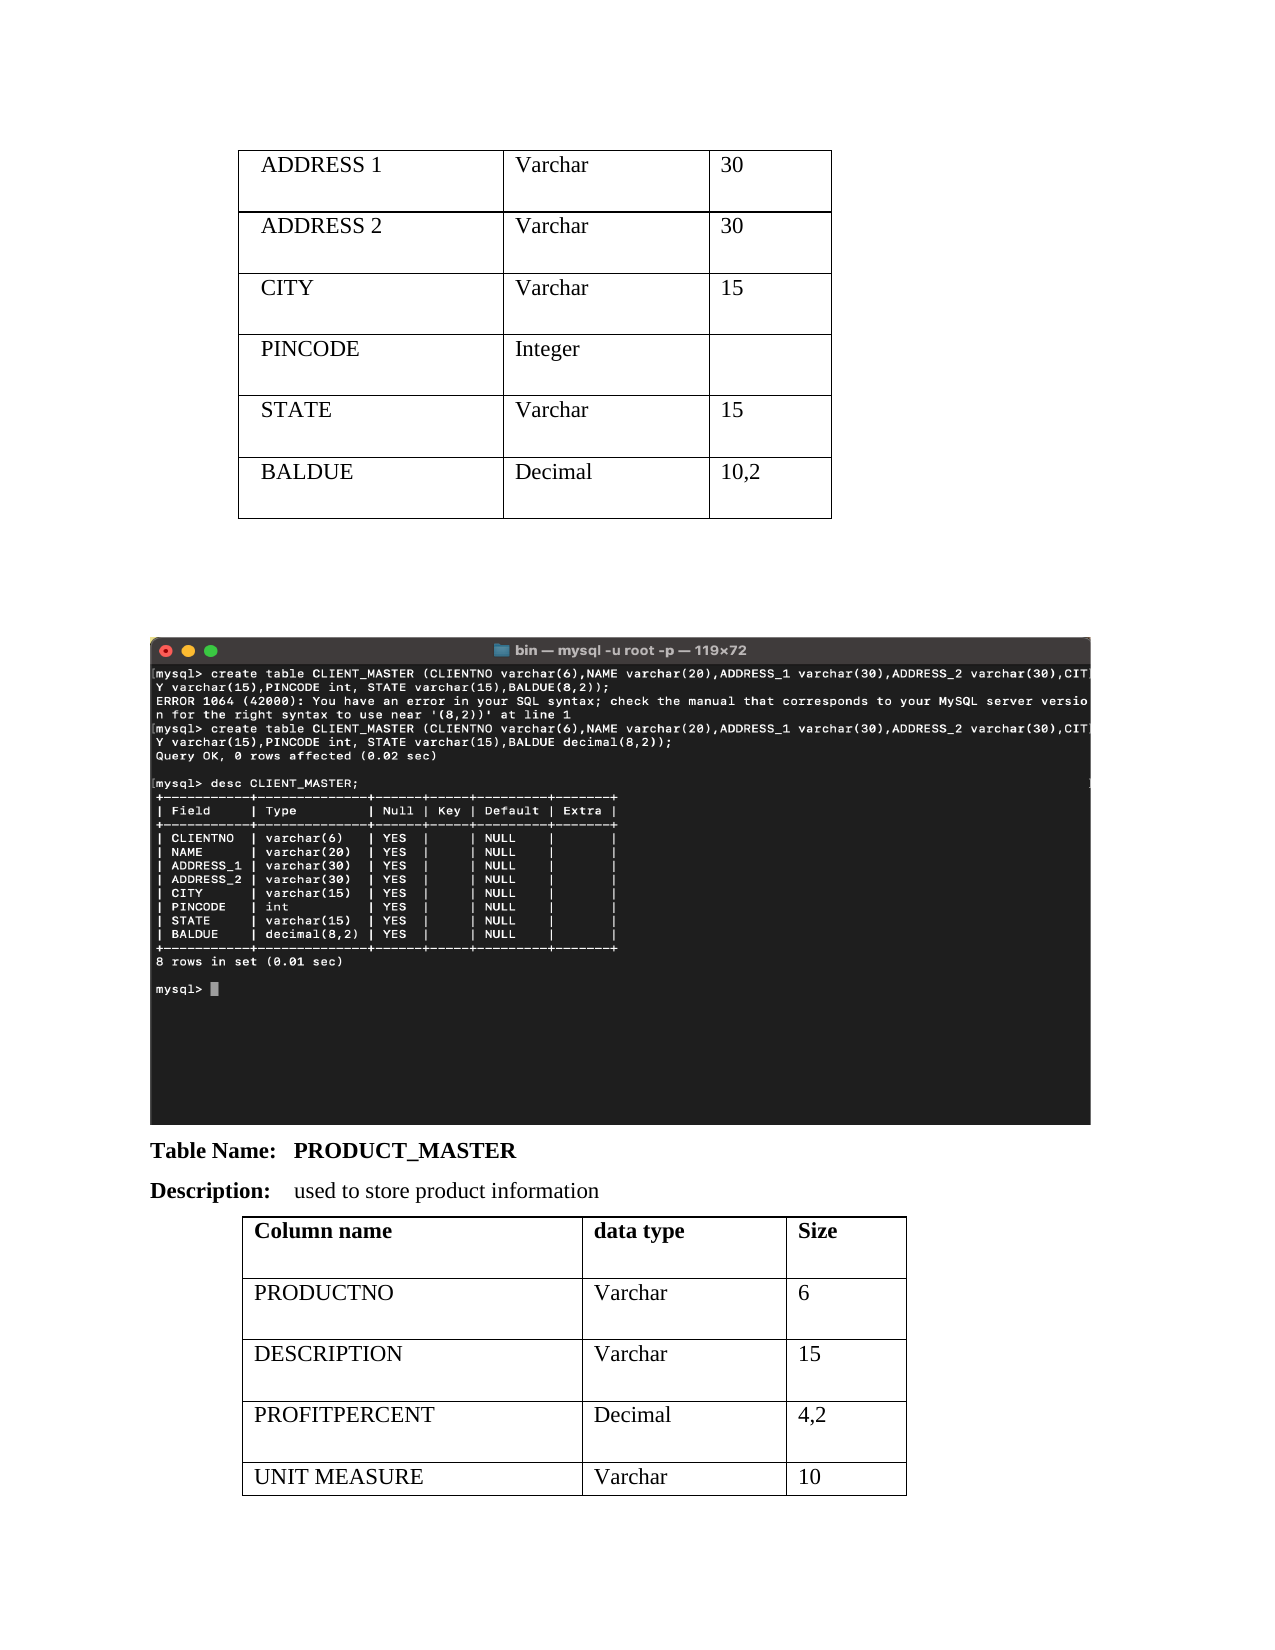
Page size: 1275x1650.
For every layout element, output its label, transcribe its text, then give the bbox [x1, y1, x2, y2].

table_cell Decimal [504, 458, 709, 518]
table_cell DESCRIPTION [243, 1340, 582, 1401]
table_cell Varchar [504, 213, 709, 273]
table_cell [710, 335, 831, 395]
table_cell PINCODE [239, 335, 503, 395]
table_cell PROFITPERCENT [243, 1402, 582, 1462]
table_cell Varchar [583, 1279, 786, 1339]
table_cell Decimal [583, 1402, 786, 1462]
table_cell 30 [710, 213, 831, 273]
table_header data type [583, 1218, 786, 1278]
table_cell Varchar [504, 151, 709, 211]
table_cell Varchar [504, 274, 709, 334]
table_cell 6 [787, 1279, 906, 1339]
table_cell Integer [504, 335, 709, 395]
table_cell 4,2 [787, 1402, 906, 1462]
table_header Column name [243, 1218, 582, 1278]
table_cell Varchar [583, 1340, 786, 1401]
table_cell STATE [239, 396, 503, 457]
table_cell ADDRESS 1 [239, 151, 503, 211]
table_cell 15 [710, 274, 831, 334]
table_cell 30 [710, 151, 831, 211]
table_cell UNIT MEASURE [243, 1463, 582, 1495]
table_cell 15 [710, 396, 831, 457]
text Table Name: PRODUCT_MASTER Description: used to store product information [150, 1137, 1125, 1203]
table_cell Varchar [504, 396, 709, 457]
table_cell CITY [239, 274, 503, 334]
table_header Size [787, 1218, 906, 1278]
picture [150, 637, 1091, 1125]
table_cell 10 [787, 1463, 906, 1495]
table_cell PRODUCTNO [243, 1279, 582, 1339]
table_cell 10,2 [710, 458, 831, 518]
table_cell 15 [787, 1340, 906, 1401]
table_cell Varchar [583, 1463, 786, 1495]
table_cell BALDUE [239, 458, 503, 518]
table_cell ADDRESS 2 [239, 213, 503, 273]
